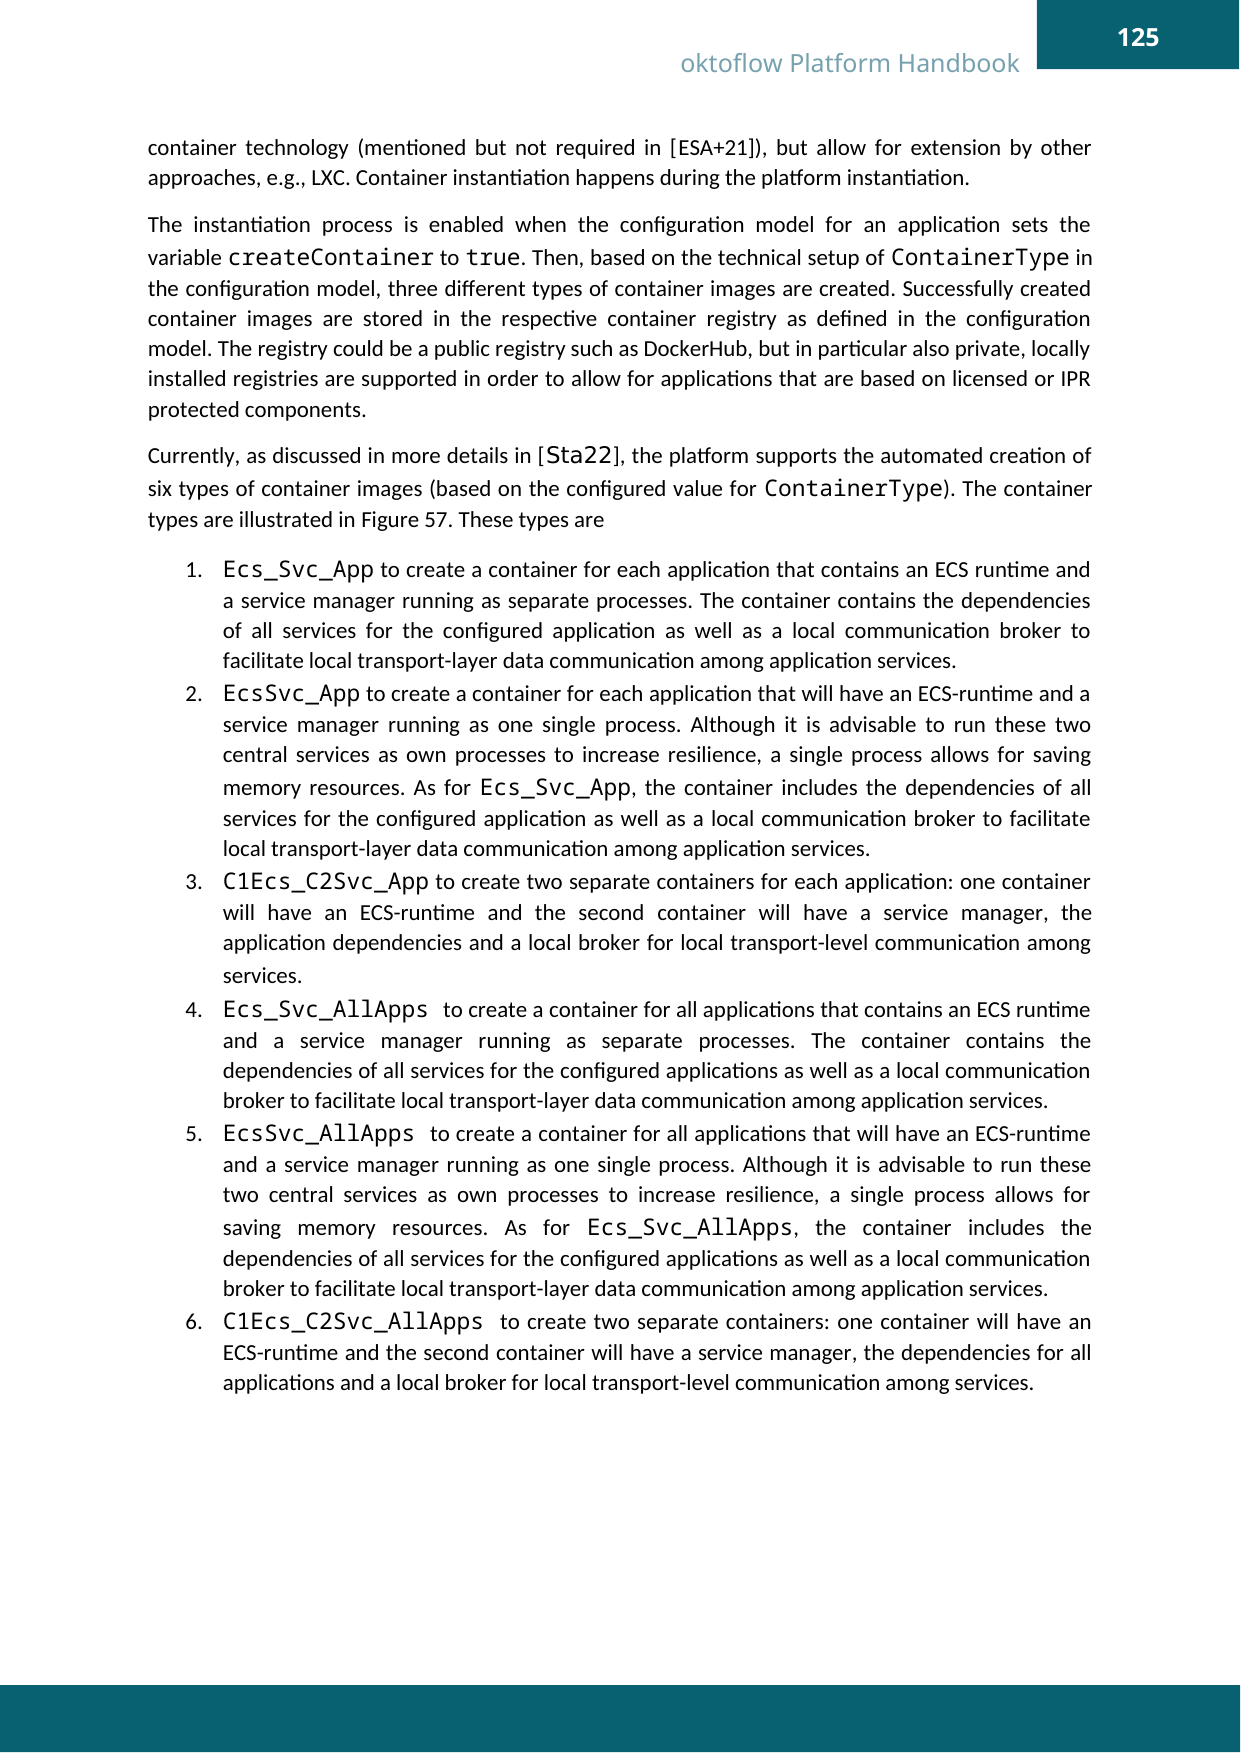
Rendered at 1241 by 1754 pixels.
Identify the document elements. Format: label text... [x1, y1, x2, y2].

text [148, 133, 1093, 191]
list Ecs_Svc_AllApps to create a container for all applications that contains an ECS runtime and a service manager running as separate processes. The container contains the dependencies of all services for the configured applications as well as a local communication broker to facilitate local transport-layer data communication among application services. [185, 992, 1093, 1114]
list EcsSvc_AllApps to create a container for all applications that will have an ECS-runtime and a service manager running as one single process. Although it is advisable to run these two central services as own processes to increase resilience, a single process allows for saving memory resources. As for Ecs_Svc_AllApps, the container includes the dependencies of all services for the configured applications as well as a local communication broker to facilitate local transport-layer data communication among application services. [185, 1117, 1093, 1302]
list C1Ecs_C2Svc_App to create two separate containers for each application: one container will have an ECS-runtime and the second container will have a service manager, the application dependencies and a local broker for local transport-level communication among services. [185, 864, 1093, 990]
list EcsSvc_App to create a container for each application that will have an ECS-runtime and a service manager running as one single process. Although it is advisable to run these two central services as own processes to increase resilience, a single process allows for saving memory resources. As for Ecs_Svc_App, the container includes the dependencies of all services for the configured application as well as a local communication broker to facilitate local transport-layer data communication among application services. [185, 677, 1093, 862]
text The instantiation process is enabled when the configuration model for an application sets the variable createContainer to true. Then, based on the technical setup of ContainerType in the configuration model, three different types of container images are created. Successfully created container images are stored in the respective container registry as defined in the configuration model. The registry could be a public registry such as DockerHub, but in particular also private, locally installed registries are supported in order to allow for applications that are based on licensed or IPR protected components. [148, 210, 1093, 423]
text Currently, as discussed in more details in [Sta22], the platform supports the automated creation of six types of container images (based on the configured value for ContainerType). The container types are illustrated in Figure 57. These types are [148, 442, 1093, 534]
list Ecs_Svc_App to create a container for each application that contains an ECS runtime and a service manager running as separate processes. The container contains the dependencies of all services for the configured application as well as a local communication broker to facilitate local transport-layer data communication among application services. [185, 552, 1093, 674]
list C1Ecs_C2Svc_AllApps to create two separate containers: one container will have an ECS-runtime and the second container will have a service manager, the dependencies for all applications and a local broker for local transport-level communication among services. [185, 1304, 1093, 1396]
